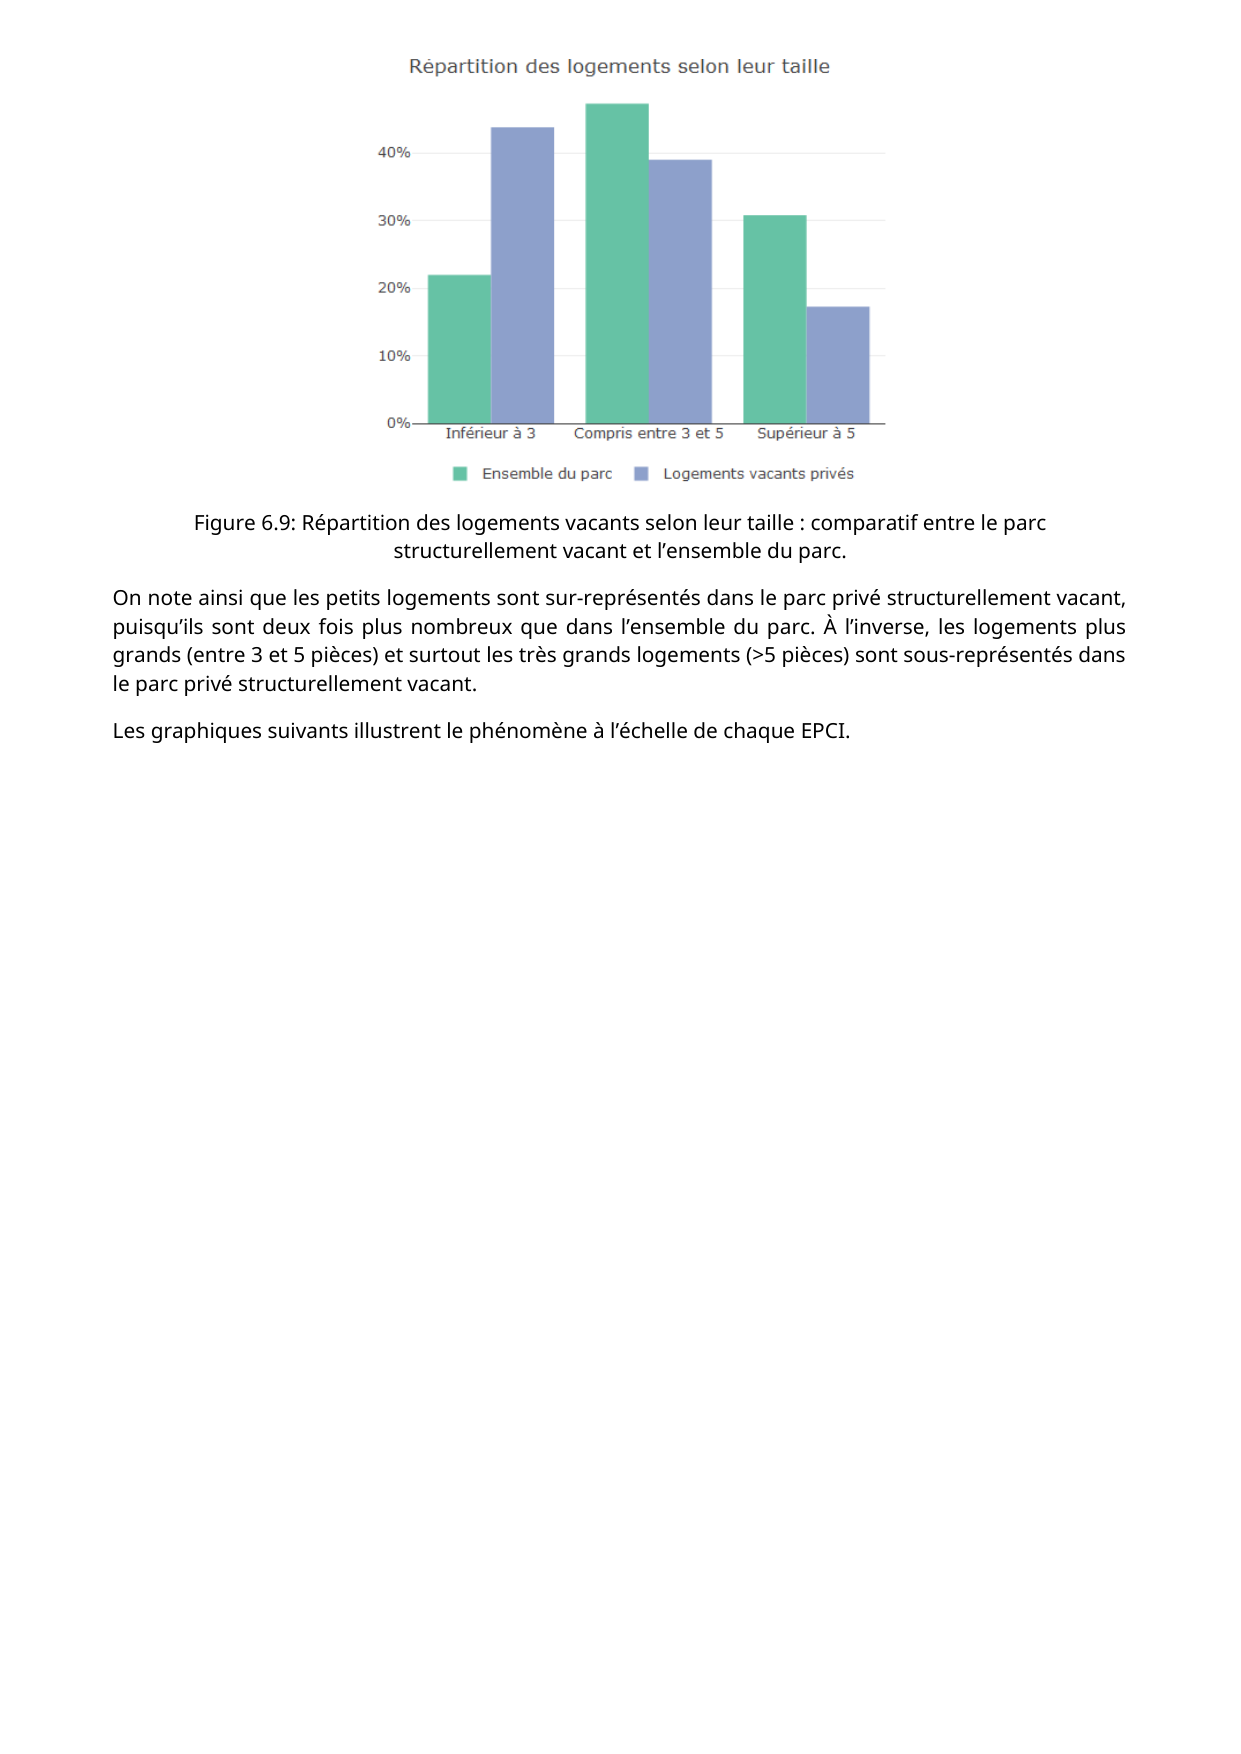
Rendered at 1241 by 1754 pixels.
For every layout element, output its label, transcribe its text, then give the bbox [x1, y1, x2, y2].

text Figure 6.9: Répartition des logements vacants selon leur taille : comparatif entre le parc structurellement vacant et l’ensemble du parc. [112, 508, 1128, 565]
text On note ainsi que les petits logements sont sur-représentés dans le parc privé structurellement vacant, puisqu’ils sont deux fois plus nombreux que dans l’ensemble du parc. À l’inverse, les logements plus grands (entre 3 et 5 pièces) et surtout les très grands logements (>5 pièces) sont sous-représentés dans le parc privé structurellement vacant. [112, 583, 1128, 697]
text Les graphiques suivants illustrent le phénomène à l’échelle de chaque EPCI. [112, 716, 1128, 744]
picture [343, 59, 897, 502]
